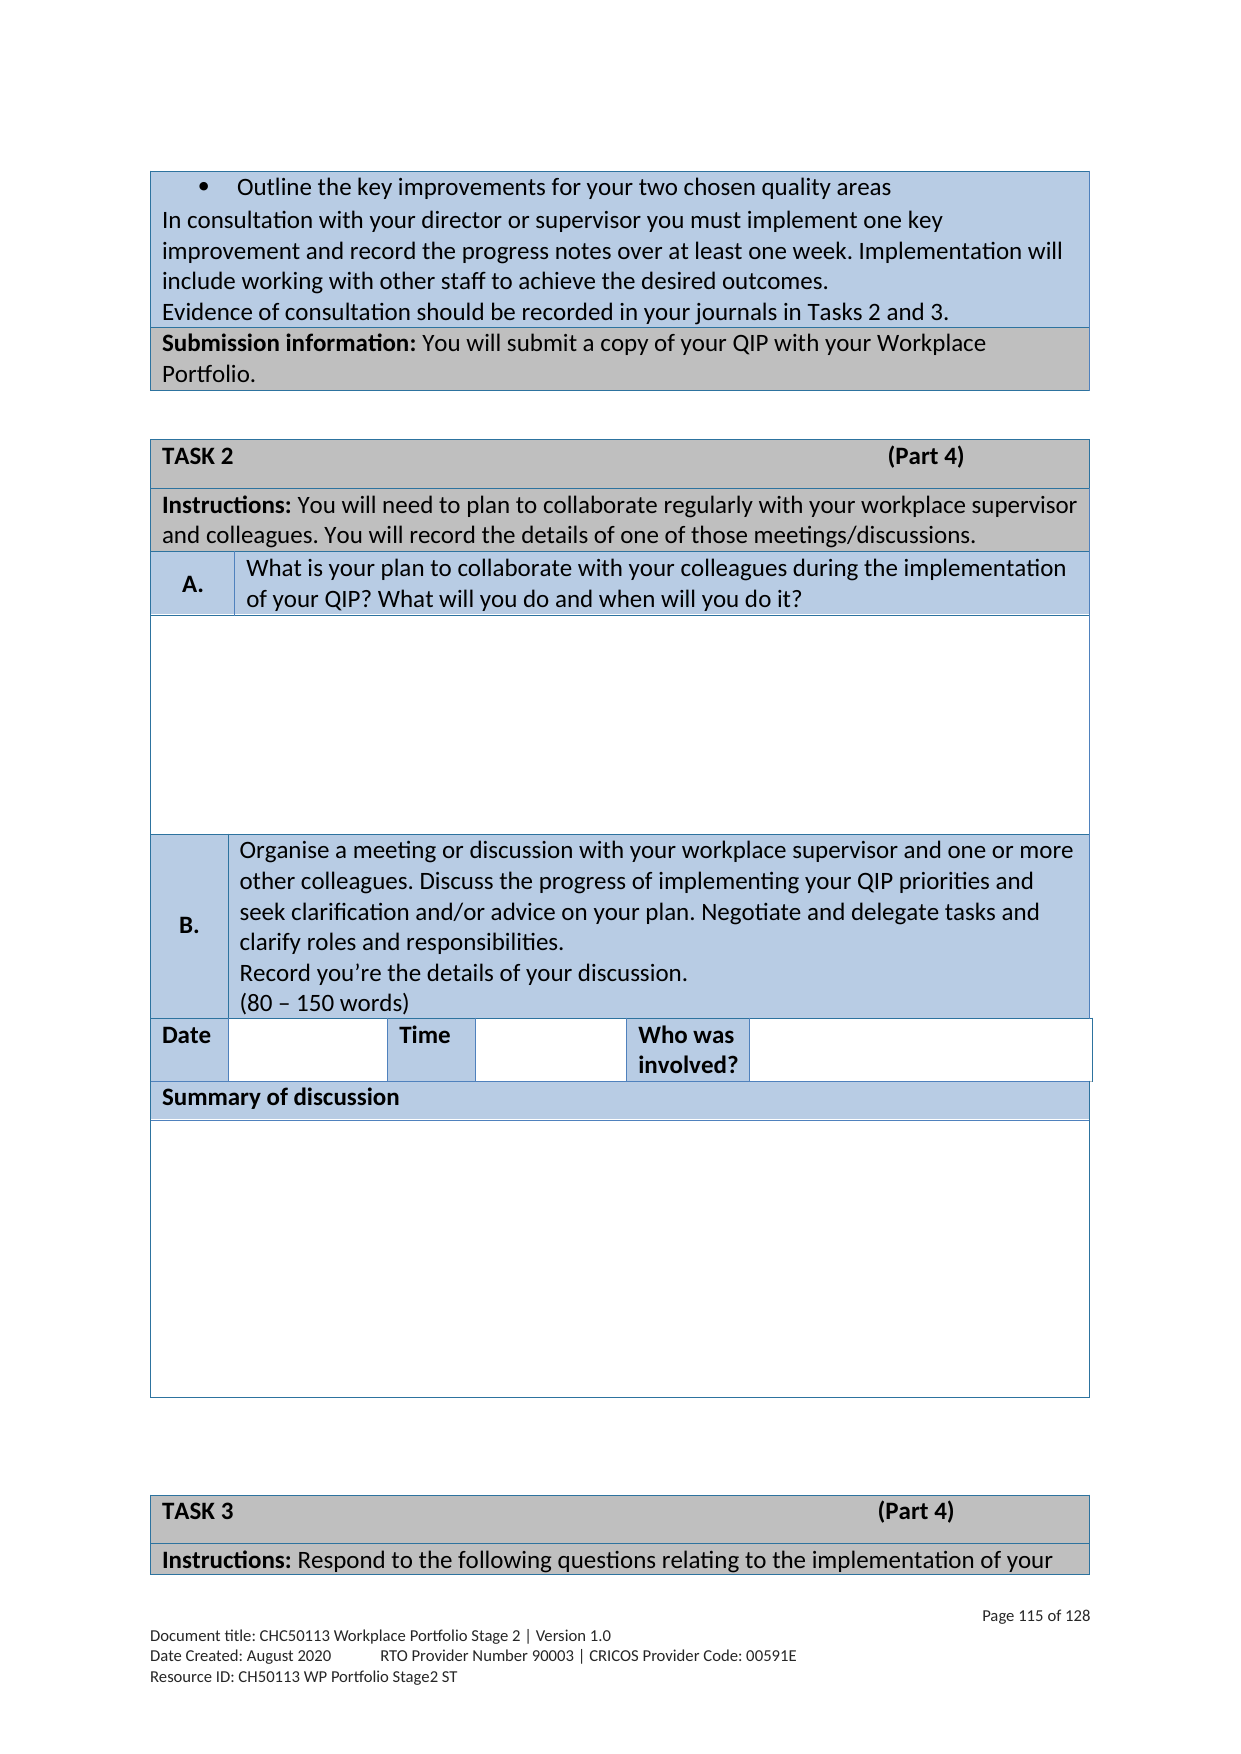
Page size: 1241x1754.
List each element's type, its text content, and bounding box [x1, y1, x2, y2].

table_cell [151, 1121, 1089, 1397]
table_header (Part 4) [876, 440, 1089, 488]
table_cell What is your plan to collaborate with your colleagues during the implementation of your QIP? What will you do and when will you do it? [235, 552, 1089, 614]
table_cell Date [151, 1019, 228, 1081]
table_cell Summary of discussion [151, 1082, 1089, 1119]
table_header (Part 4) [866, 1496, 1089, 1543]
table_header TASK 3 [151, 1496, 866, 1543]
table_cell Instructions: You will need to plan to collaborate regularly with your workplace supervisor and colleagues. You will record the details of one of those meetings/discussions. [151, 489, 1089, 551]
table_cell [476, 1019, 626, 1081]
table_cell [151, 172, 1089, 327]
table_cell Time [388, 1019, 475, 1081]
table_cell [750, 1019, 1092, 1081]
table_cell [151, 616, 1089, 833]
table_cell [151, 1544, 1089, 1574]
table_cell Who was involved? [627, 1019, 749, 1081]
table_header TASK 2 [151, 440, 876, 488]
table_cell B. [151, 835, 228, 1018]
table_cell A. [151, 552, 234, 614]
table_cell Submission information: You will submit a copy of your QIP with your Workplace Portfolio. [151, 328, 1089, 390]
table_cell [229, 1019, 387, 1081]
table_cell Organise a meeting or discussion with your workplace supervisor and one or more other colleagues. Discuss the progress of implementing your QIP priorities and seek clarification and/or advice on your plan. Negotiate and delegate tasks and clarify roles and responsibilities. Record you’re the details of your discussion. (80 – 150 words) [229, 835, 1089, 1018]
